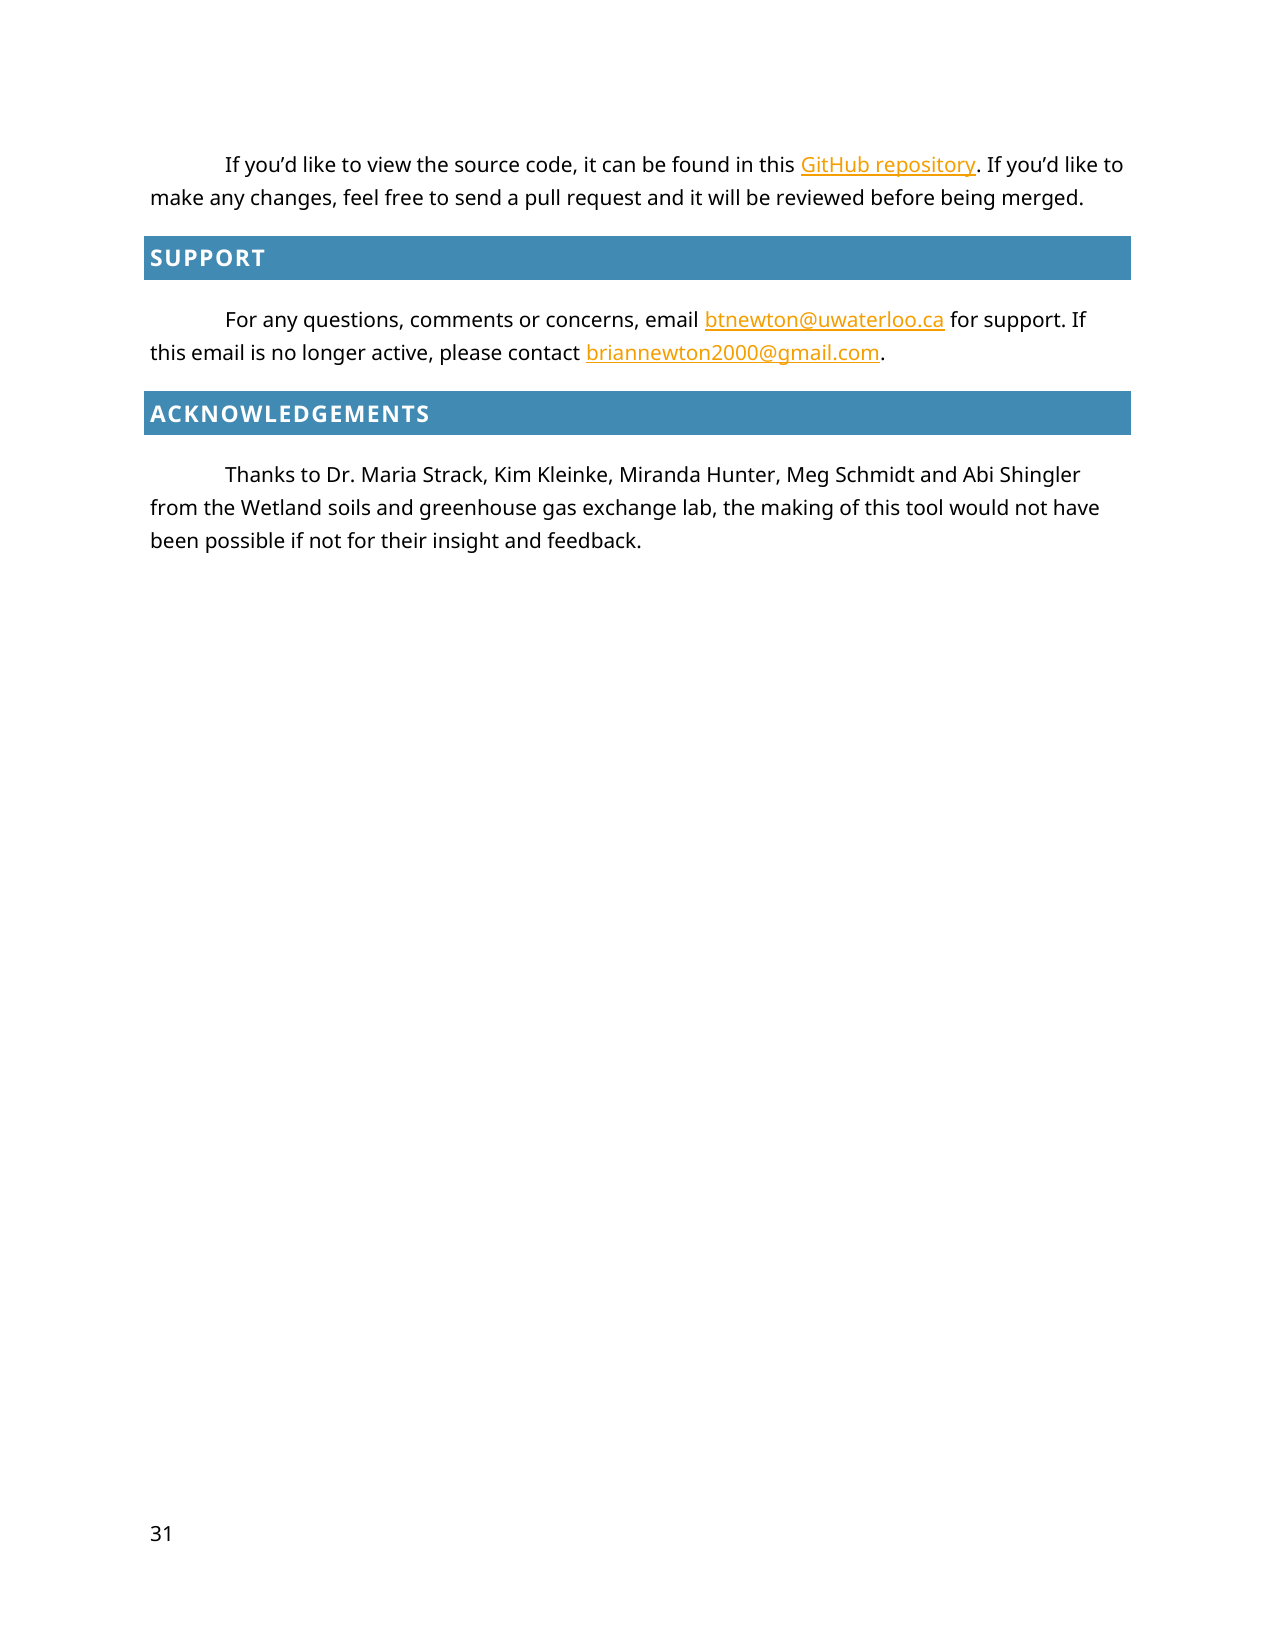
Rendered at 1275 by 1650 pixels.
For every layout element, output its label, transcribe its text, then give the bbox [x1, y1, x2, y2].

subtitle Support [150, 242, 1125, 273]
text For any questions, comments or concerns, email btnewton@uwaterloo.ca for support. If this email is no longer active, please contact briannewton2000@gmail.com. [150, 305, 1125, 366]
subtitle Acknowledgements [150, 398, 1125, 429]
text Thanks to Dr. Maria Strack, Kim Kleinke, Miranda Hunter, Meg Schmidt and Abi Shingler from the Wetland soils and greenhouse gas exchange lab, the making of this tool would not have been possible if not for their insight and feedback. [150, 461, 1125, 554]
text If you’d like to view the source code, it can be found in this GitHub repository. If you’d like to make any changes, feel free to send a pull request and it will be reviewed before being merged. [150, 150, 1125, 211]
